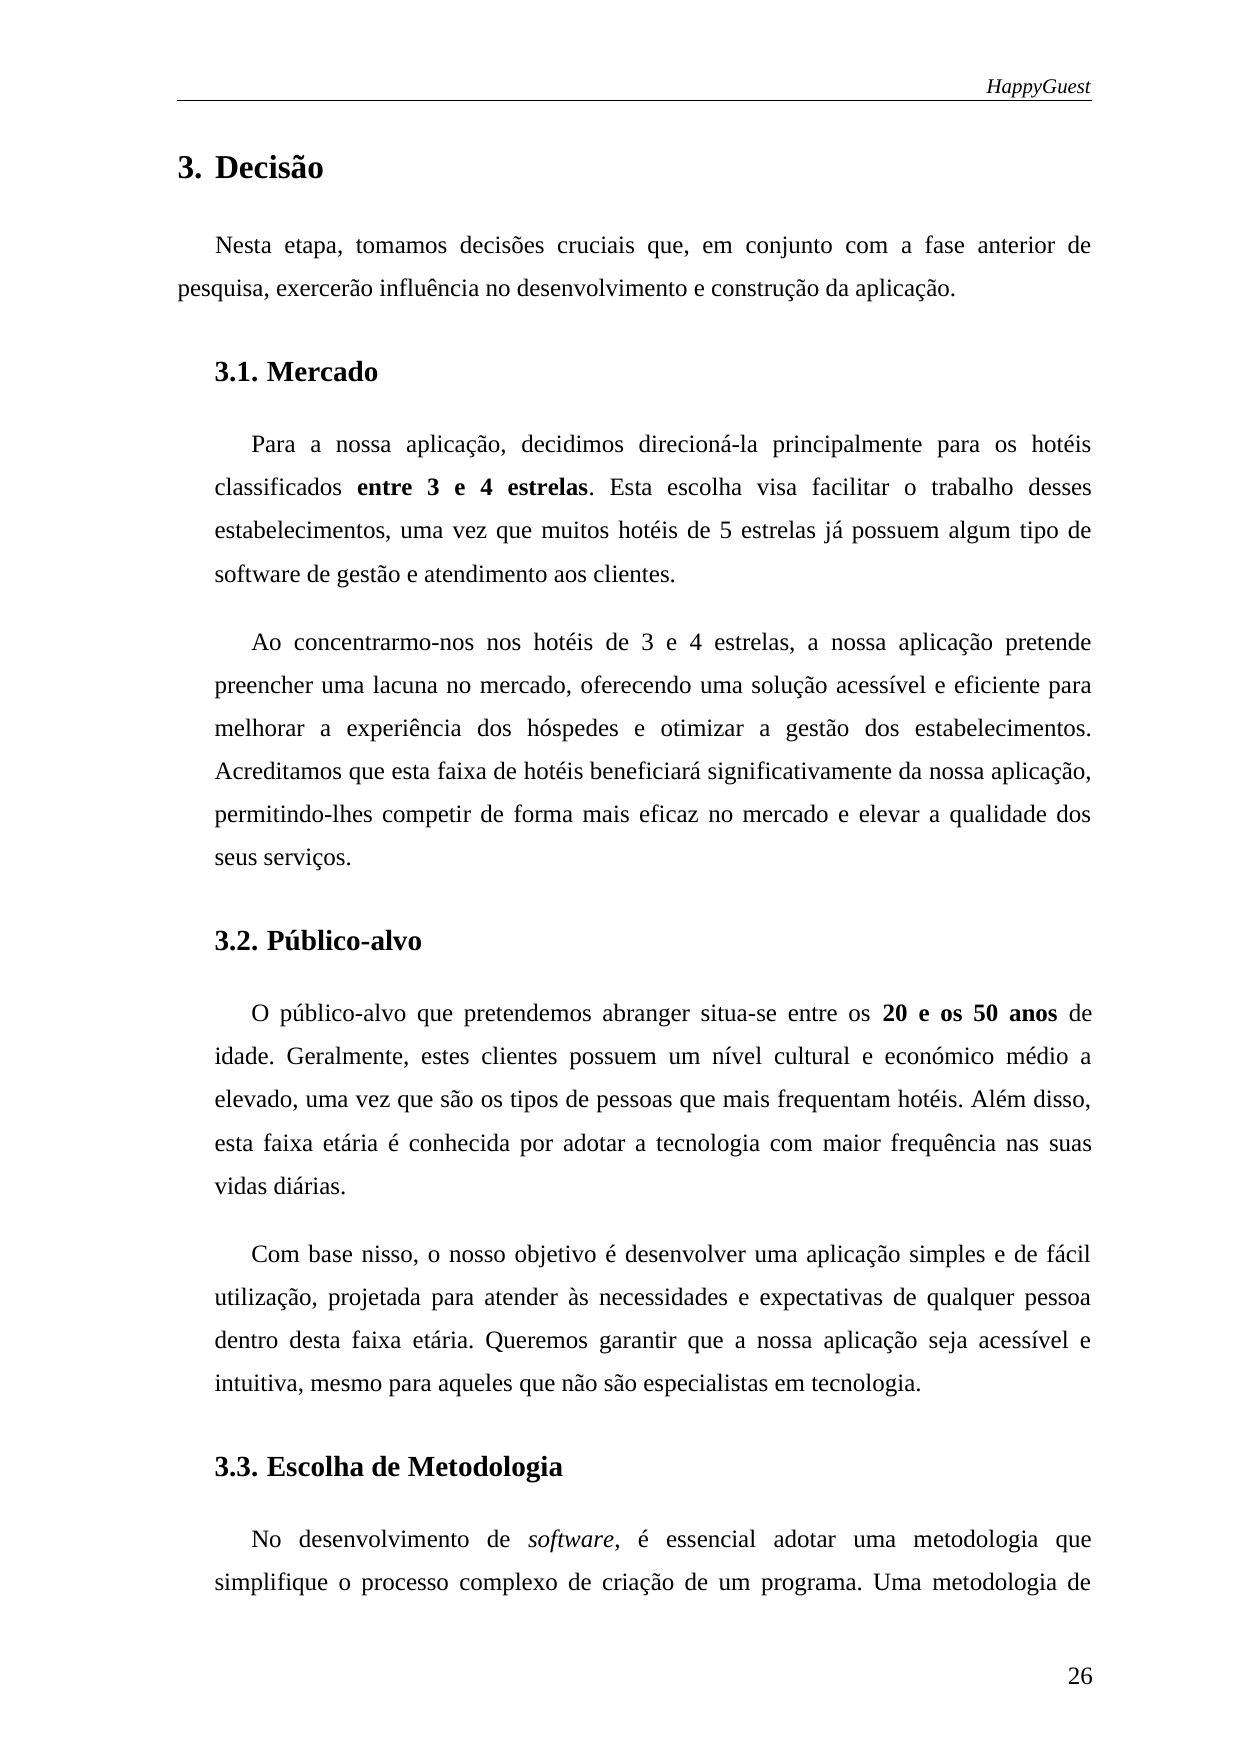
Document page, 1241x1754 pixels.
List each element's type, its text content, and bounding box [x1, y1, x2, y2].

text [214, 1524, 1092, 1596]
text Com base nisso, o nosso objetivo é desenvolver uma aplicação simples e de fácil utilização, projetada para atender às necessidades e expectativas de qualquer pessoa dentro desta faixa etária. Queremos garantir que a nossa aplicação seja acessível e intuitiva, mesmo para aqueles que não são especialistas em tecnologia. [214, 1239, 1092, 1397]
text O público-alvo que pretendemos abranger situa-se entre os 20 e os 50 anos de idade. Geralmente, estes clientes possuem um nível cultural e económico médio a elevado, uma vez que são os tipos de pessoas que mais frequentam hotéis. Além disso, esta faixa etária é conhecida por adotar a tecnologia com maior frequência nas suas vidas diárias. [214, 998, 1092, 1199]
subtitle Escolha de Metodologia [214, 1449, 1092, 1482]
text Para a nossa aplicação, decidimos direcioná-la principalmente para os hotéis classificados entre 3 e 4 estrelas. Esta escolha visa facilitar o trabalho desses estabelecimentos, uma vez que muitos hotéis de 5 estrelas já possuem algum tipo de software de gestão e atendimento aos clientes. [214, 429, 1092, 587]
text Ao concentrarmo-nos nos hotéis de 3 e 4 estrelas, a nossa aplicação pretende preencher uma lacuna no mercado, oferecendo uma solução acessível e eficiente para melhorar a experiência dos hóspedes e otimizar a gestão dos estabelecimentos. Acreditamos que esta faixa de hotéis beneficiará significativamente da nossa aplicação, permitindo-lhes competir de forma mais eficaz no mercado e elevar a qualidade dos seus serviços. [214, 627, 1092, 871]
text Nesta etapa, tomamos decisões cruciais que, em conjunto com a fase anterior de pesquisa, exercerão influência no desenvolvimento e construção da aplicação. [177, 230, 1092, 302]
subtitle Público-alvo [214, 923, 1092, 957]
subtitle Decisão [177, 148, 1092, 186]
subtitle Mercado [214, 354, 1092, 387]
